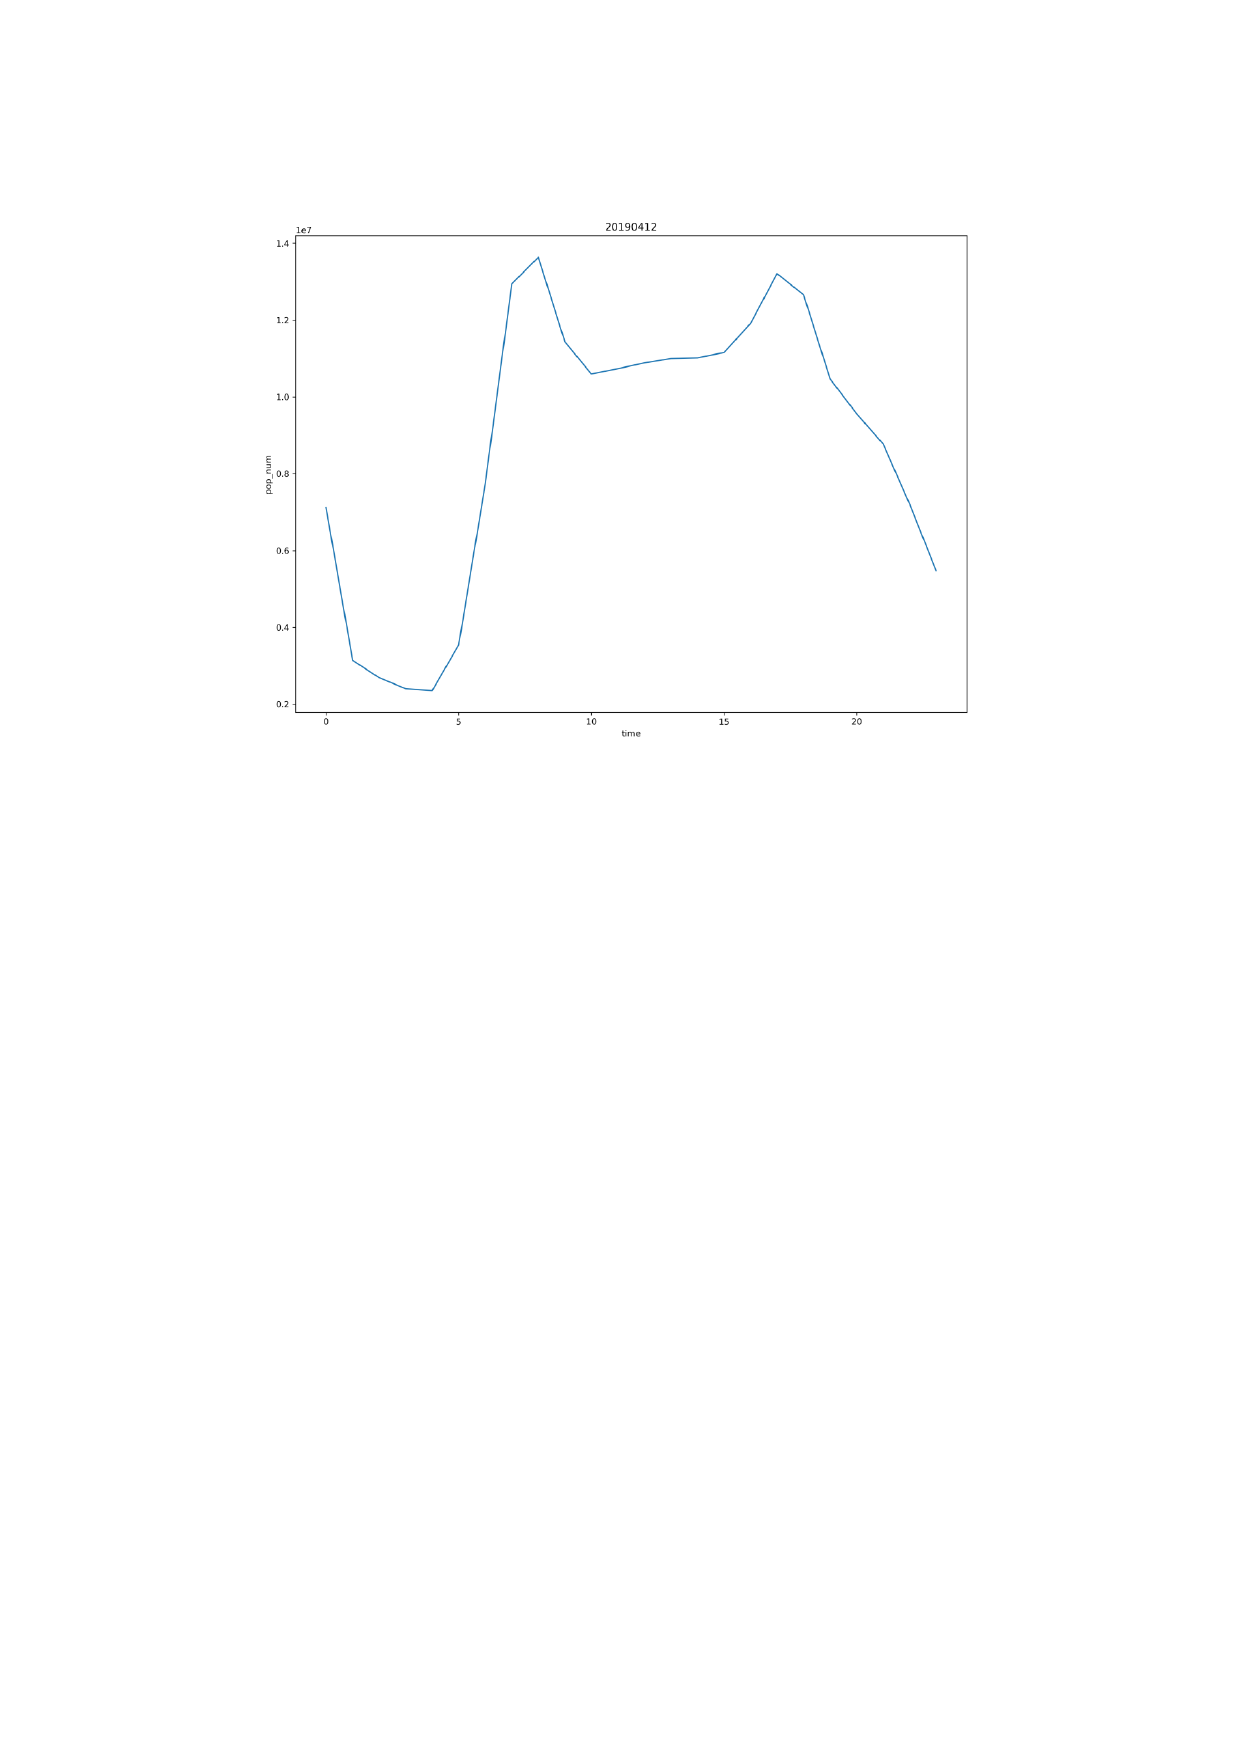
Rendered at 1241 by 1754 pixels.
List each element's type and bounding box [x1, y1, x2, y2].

picture [187, 162, 1053, 780]
